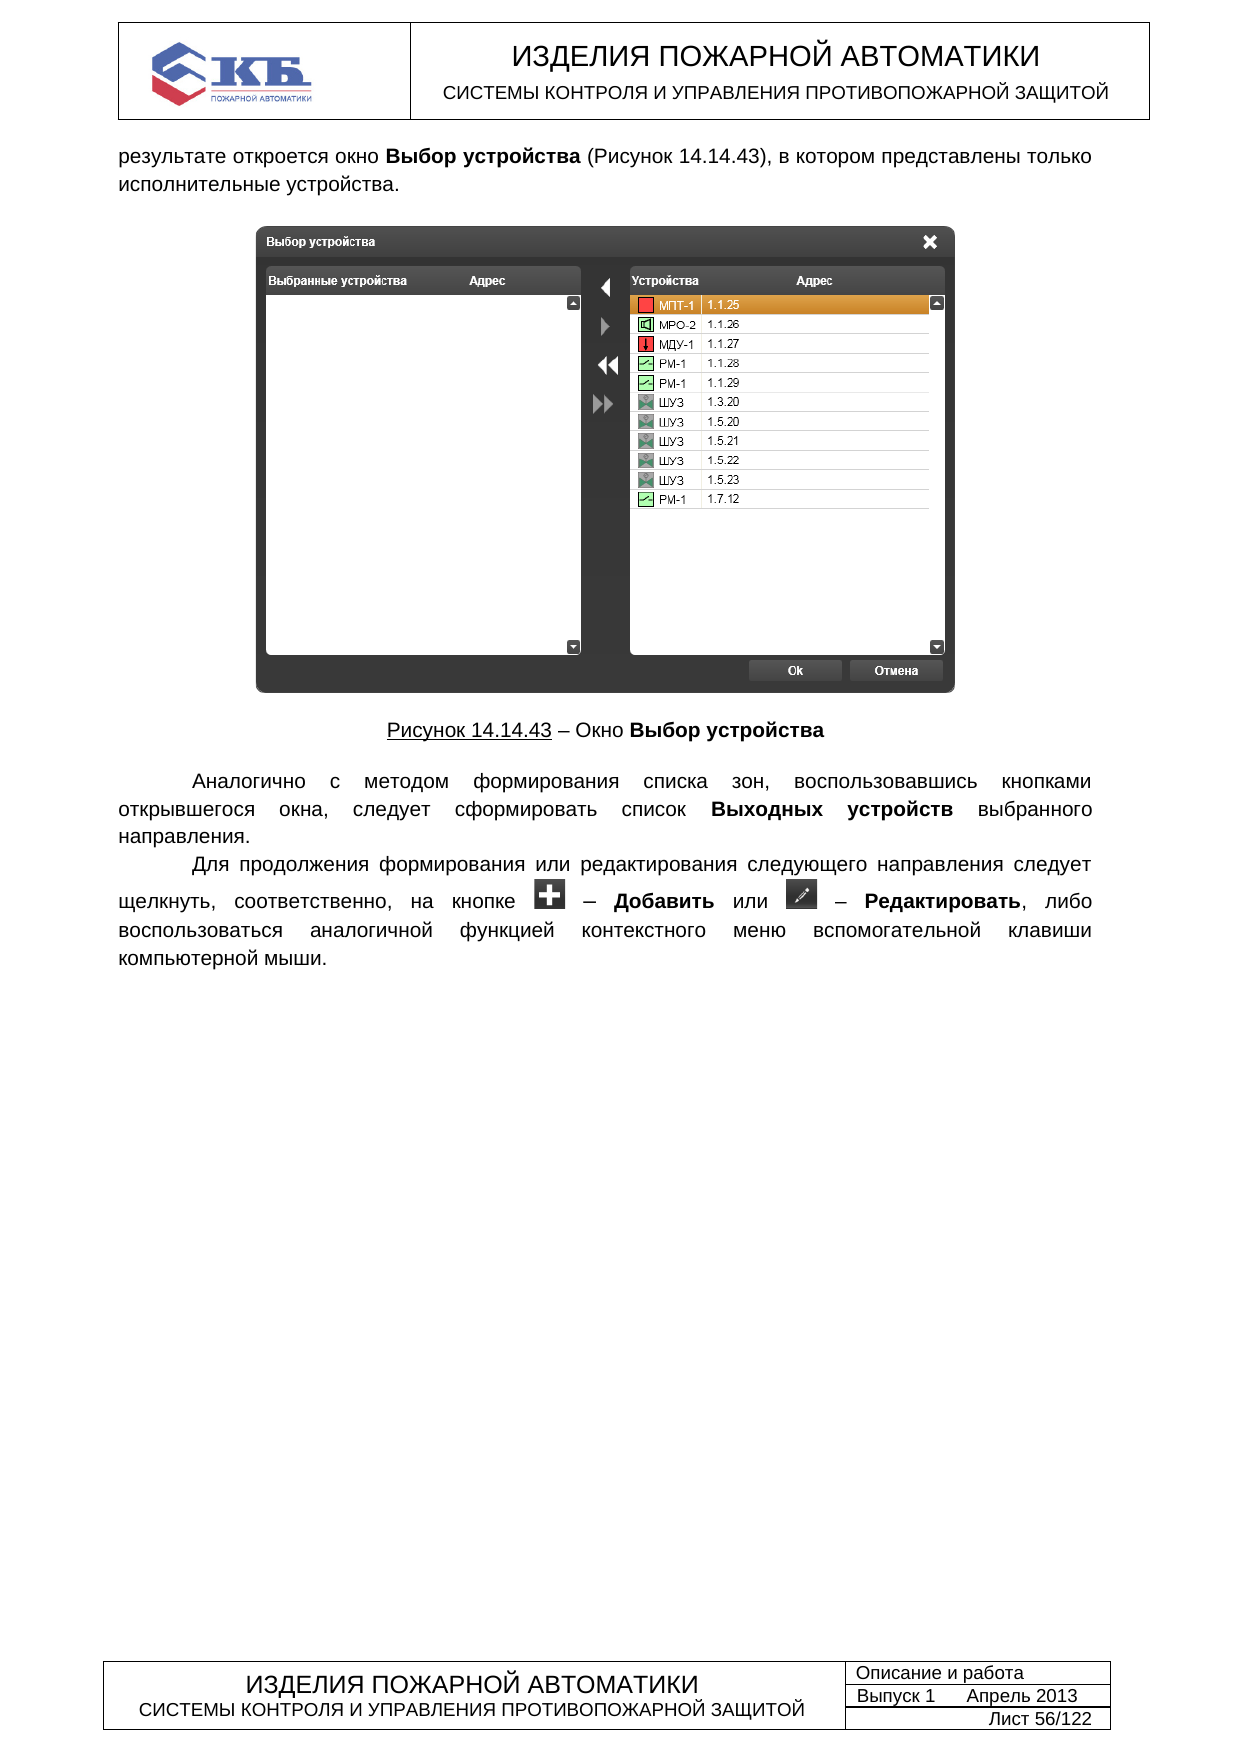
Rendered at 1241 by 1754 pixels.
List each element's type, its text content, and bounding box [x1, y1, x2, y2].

picture [786, 879, 818, 909]
picture [148, 34, 325, 115]
picture [534, 879, 565, 909]
list Для продолжения формирования или редактирования следующего направления следует щелкнуть, соответственно, на кнопке – Добавить или – Редактировать, либо воспользоваться аналогичной функцией контекстного меню вспомогательной клавиши компьютерной мыши. [118, 852, 1092, 969]
text Рисунок 14.14.43 – Окно Выбор устройства [118, 718, 1092, 742]
picture [255, 226, 955, 693]
list Аналогично с методом формирования списка зон, воспользовавшись кнопками открывшегося окна, следует сформировать список Выходных устройств выбранного направления. [118, 769, 1092, 848]
